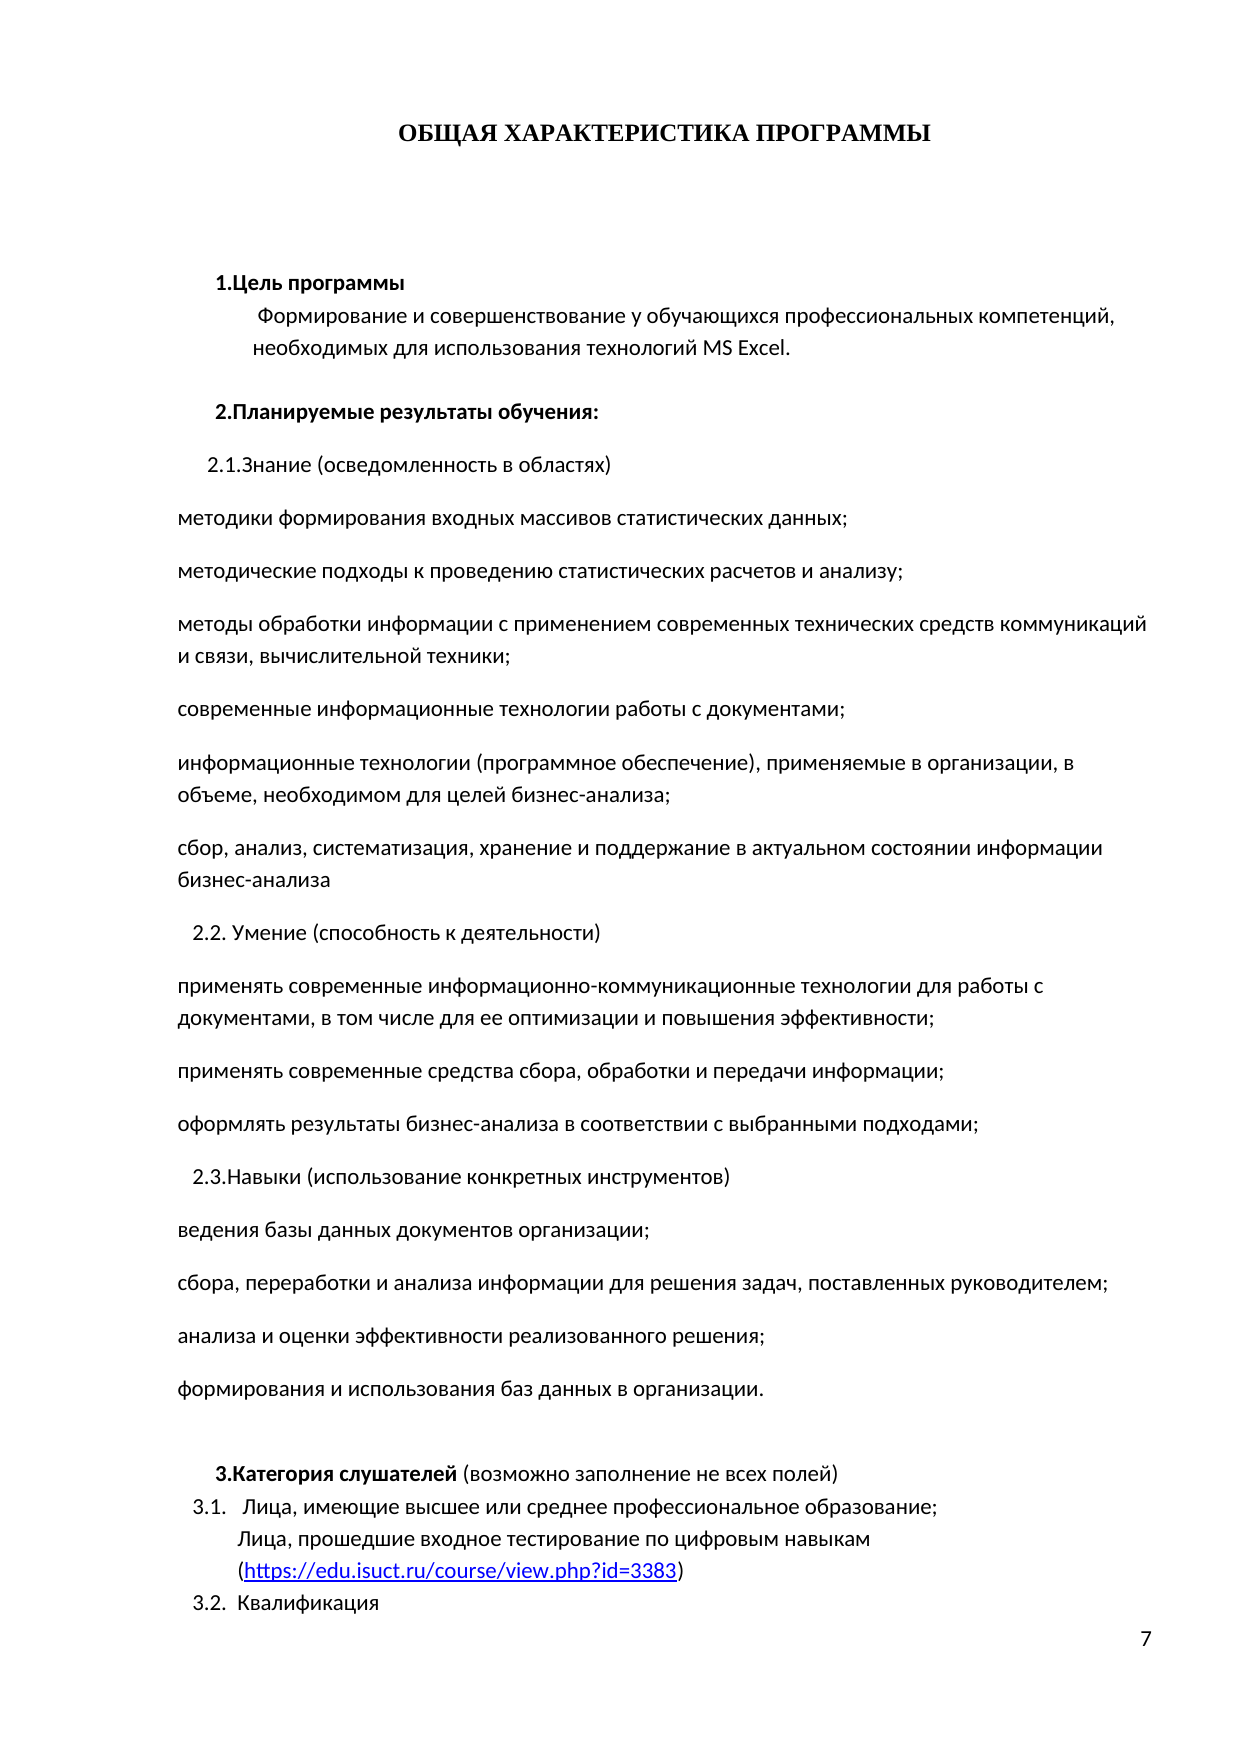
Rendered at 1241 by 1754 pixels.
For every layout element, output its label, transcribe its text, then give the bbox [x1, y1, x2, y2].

text информационные технологии (программное обеспечение), применяемые в организации, в объеме, необходимом для целей бизнес-анализа; [177, 748, 1152, 808]
text современные информационные технологии работы с документами; [177, 694, 1152, 723]
text ОБЩАЯ ХАРАКТЕРИСТИКА ПРОГРАММЫ [177, 118, 1152, 147]
text 2.2. Умение (способность к деятельности) [192, 918, 1152, 946]
text сбор, анализ, систематизация, хранение и поддержание в актуальном состоянии информации бизнес-анализа [177, 833, 1152, 893]
list Лица, имеющие высшее или среднее профессиональное образование; Лица, прошедшие входное тестирование по цифровым навыкам (https://edu.isuct.ru/course/view.php?id=3383) [192, 1492, 1152, 1584]
text 2.1.Знание (осведомленность в областях) [207, 450, 1152, 478]
list Формирование и совершенствование у обучающихся профессиональных компетенций, необходимых для использования технологий MS Excel. [252, 301, 1152, 361]
list 1.Цель программы [215, 268, 1152, 297]
text ведения базы данных документов организации; [177, 1215, 1152, 1243]
list 3.Категория слушателей (возможно заполнение не всех полей) [215, 1459, 1152, 1488]
text применять современные информационно-коммуникационные технологии для работы с документами, в том числе для ее оптимизации и повышения эффективности; [177, 971, 1152, 1031]
text методы обработки информации с применением современных технических средств коммуникаций и связи, вычислительной техники; [177, 609, 1152, 669]
text применять современные средства сбора, обработки и передачи информации; [177, 1056, 1152, 1084]
list 2.Планируемые результаты обучения: [215, 397, 1152, 425]
text методические подходы к проведению статистических расчетов и анализу; [177, 556, 1152, 584]
text методики формирования входных массивов статистических данных; [177, 503, 1152, 531]
list Квалификация [192, 1588, 1152, 1616]
text оформлять результаты бизнес-анализа в соответствии с выбранными подходами; [177, 1109, 1152, 1137]
text сбора, переработки и анализа информации для решения задач, поставленных руководителем; [177, 1268, 1152, 1296]
text 2.3.Навыки (использование конкретных инструментов) [192, 1162, 1152, 1190]
text анализа и оценки эффективности реализованного решения; [177, 1321, 1152, 1349]
text формирования и использования баз данных в организации. [177, 1374, 1152, 1402]
